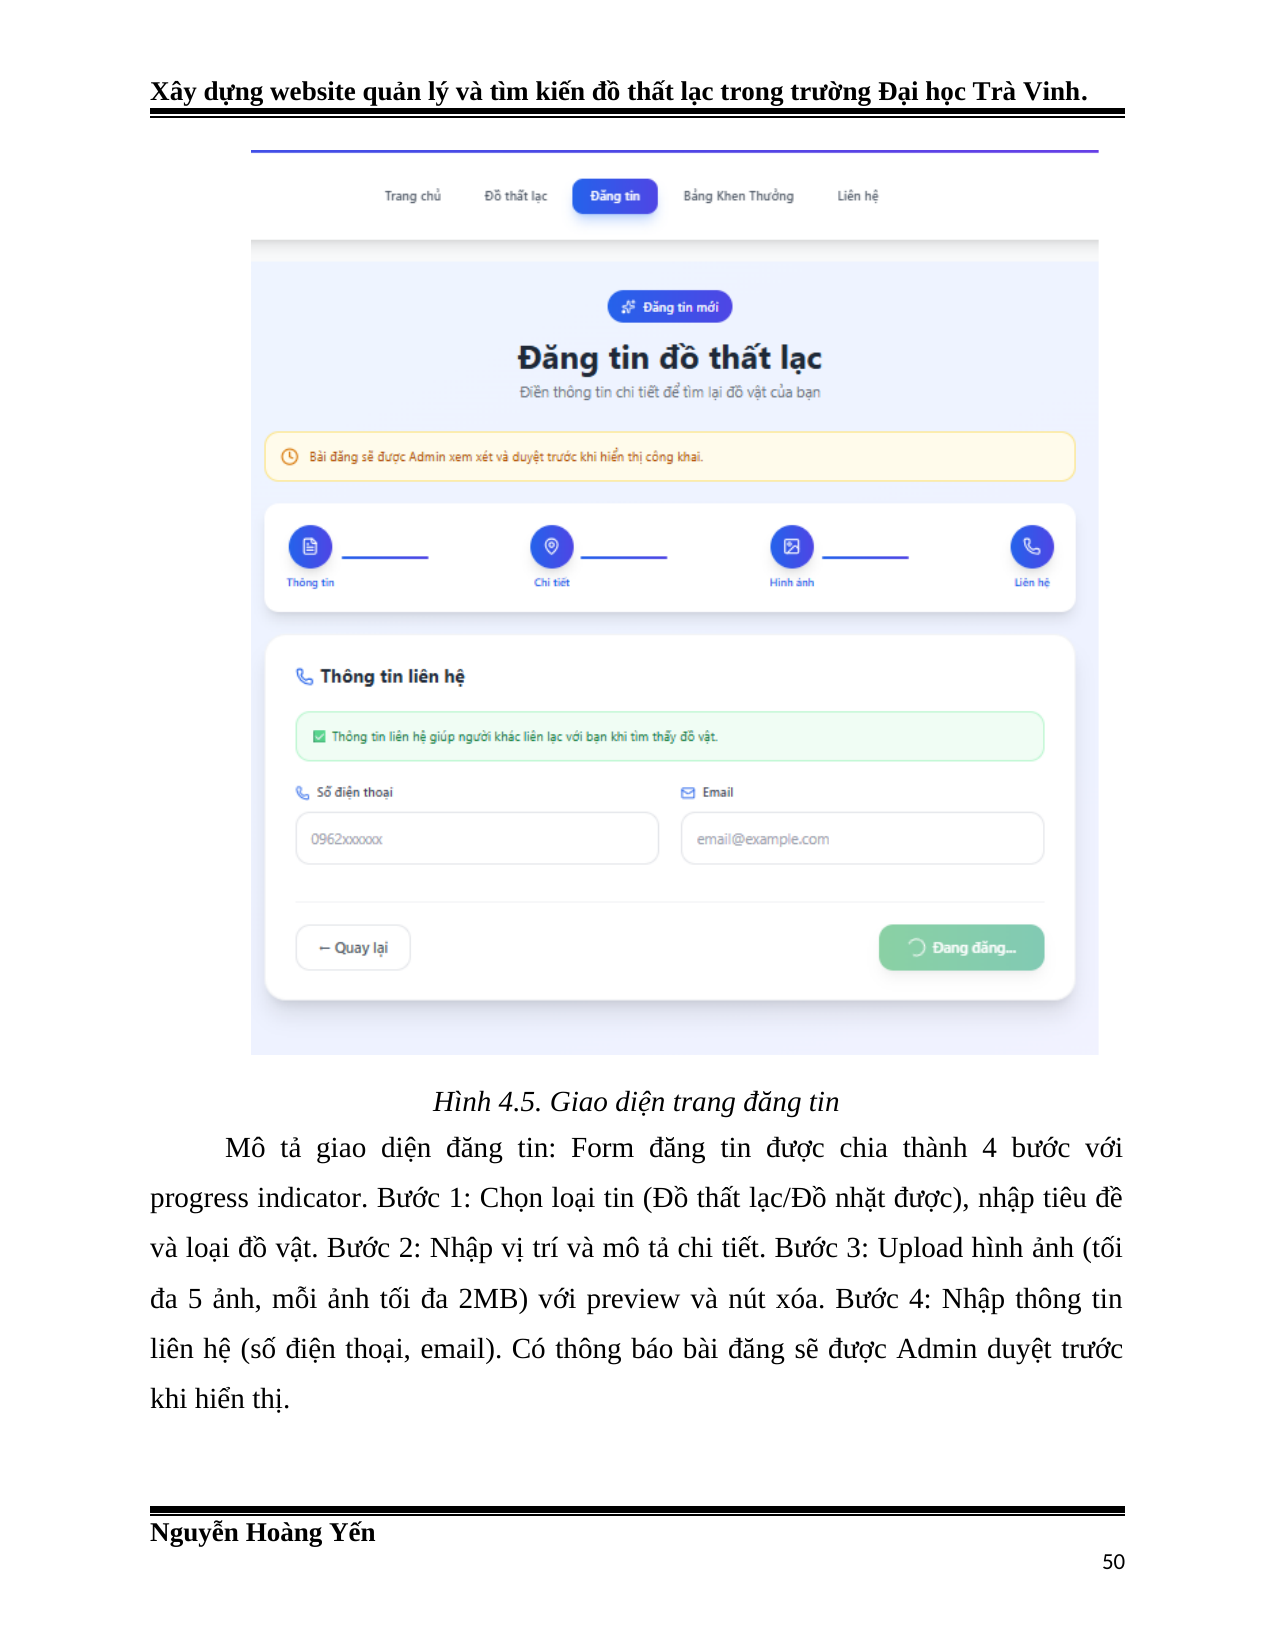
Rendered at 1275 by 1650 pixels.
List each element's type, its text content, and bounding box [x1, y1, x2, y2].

picture [251, 150, 1099, 1055]
text Mô tả giao diện đăng tin: Form đăng tin được chia thành 4 bước với progress indicator. Bước 1: Chọn loại tin (Đồ thất lạc/Đồ nhặt được), nhập tiêu đề và loại đồ vật. Bước 2: Nhập vị trí và mô tả chi tiết. Bước 3: Upload hình ảnh (tối đa 5 ảnh, mỗi ảnh tối đa 2MB) với preview và nút xóa. Bước 4: Nhập thông tin liên hệ (số điện thoại, email). Có thông báo bài đăng sẽ được Admin duyệt trước khi hiển thị. [150, 1130, 1125, 1415]
text Hình 4.5. Giao diện trang đăng tin [150, 1084, 1125, 1117]
